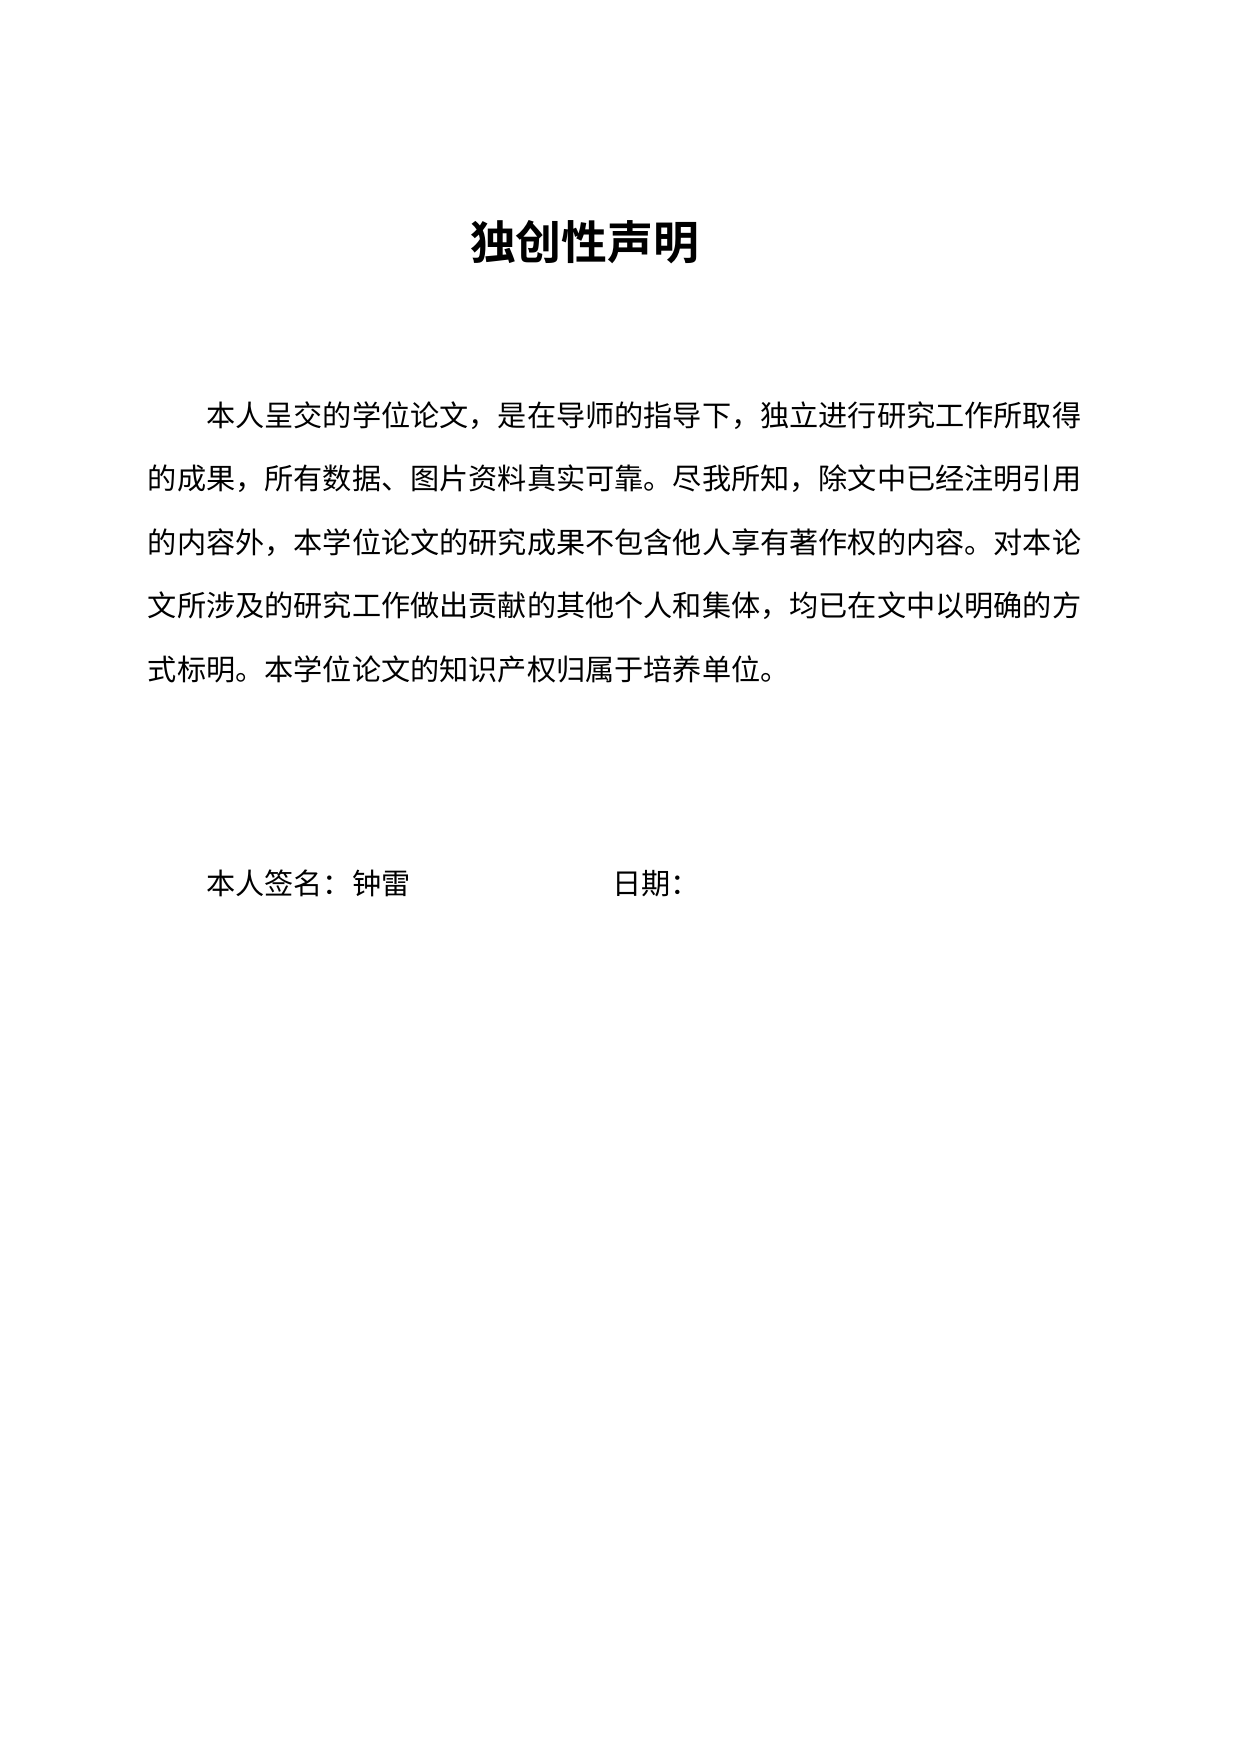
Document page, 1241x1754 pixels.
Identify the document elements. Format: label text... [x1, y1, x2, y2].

text 本人呈交的学位论文，是在导师的指导下，独立进行研究工作所取得的成果，所有数据、图片资料真实可靠。尽我所知，除文中已经注明引用的内容外，本学位论文的研究成果不包含他人享有著作权的内容。对本论文所涉及的研究工作做出贡献的其他个人和集体，均已在文中以明确的方式标明。本学位论文的知识产权归属于培养单位。 [148, 392, 1093, 688]
text 独创性声明 [148, 207, 1093, 273]
text 本人签名：钟雷 日期： [148, 861, 1093, 903]
